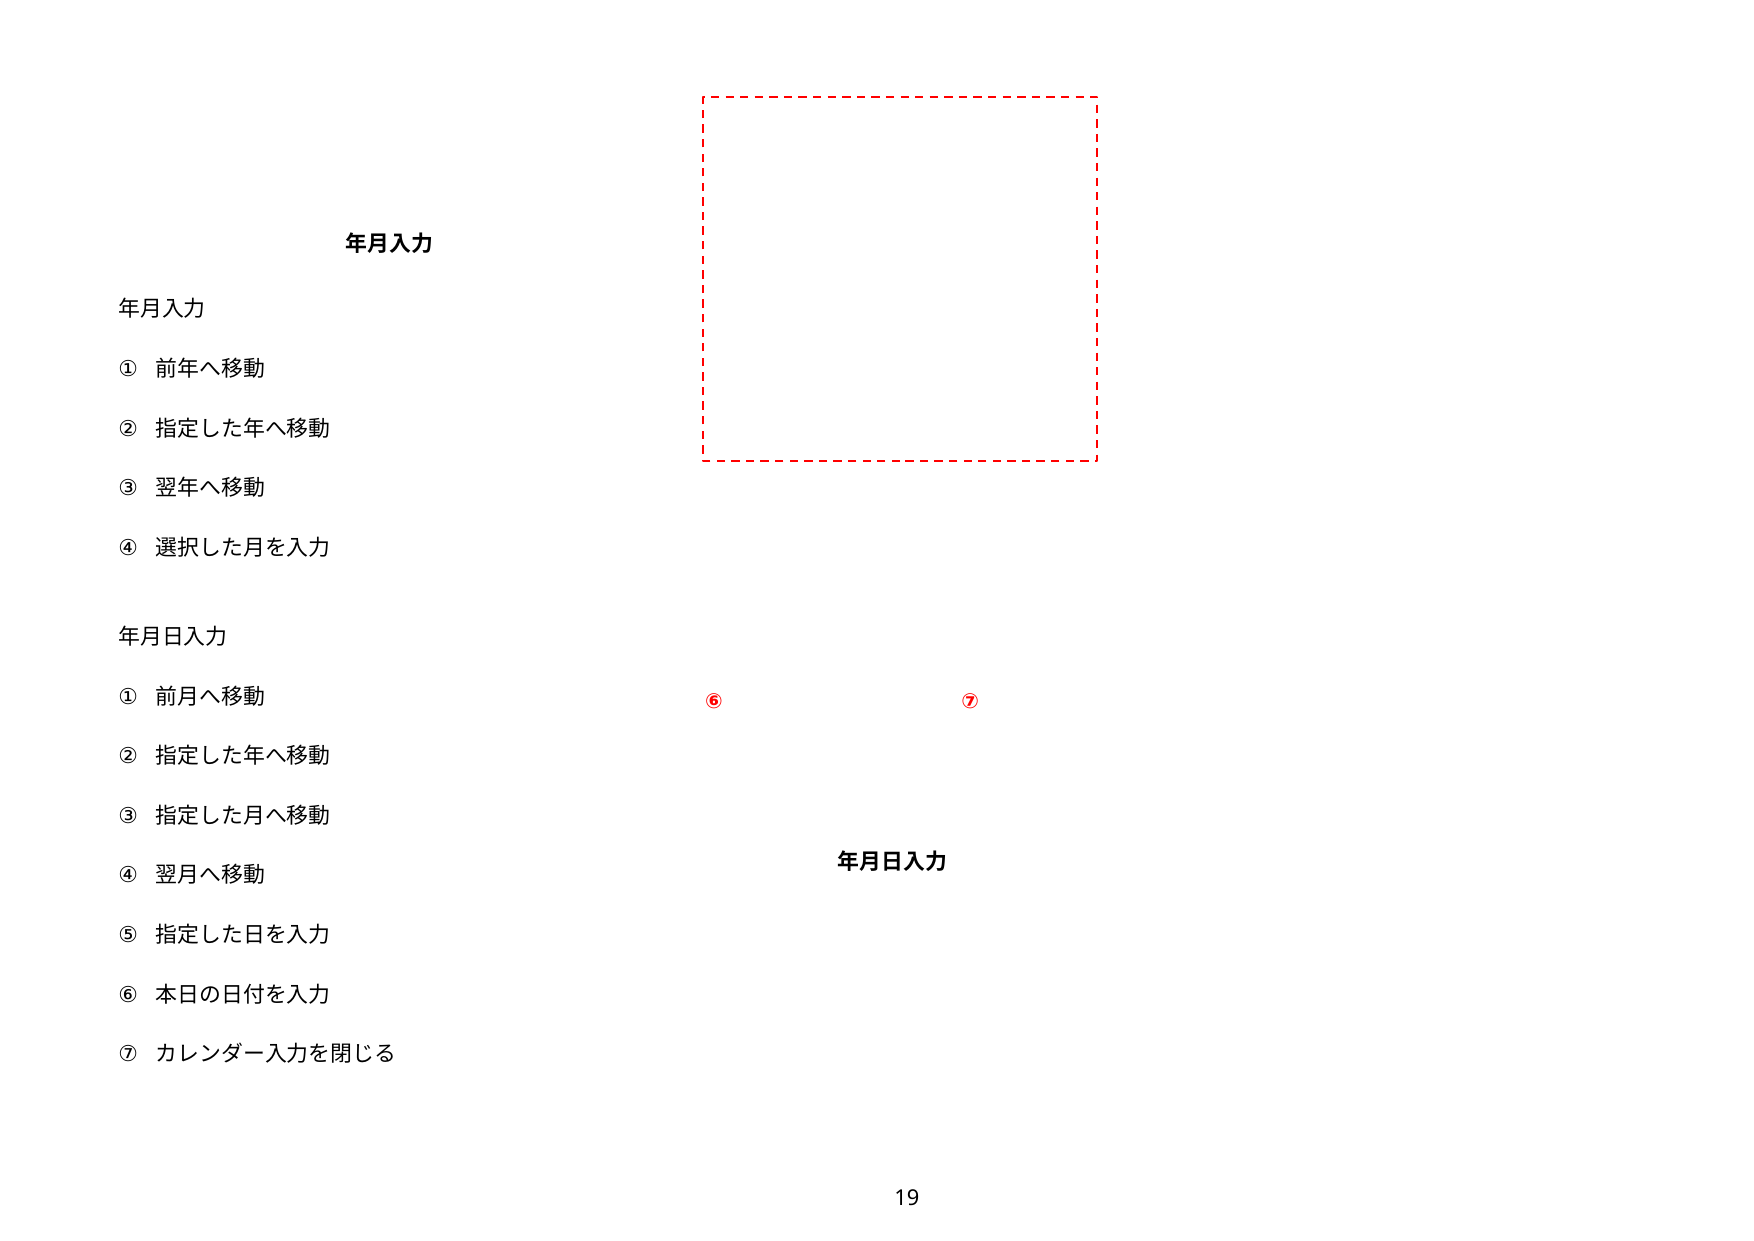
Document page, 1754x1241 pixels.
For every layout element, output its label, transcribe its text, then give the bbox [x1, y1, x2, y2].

list 前月へ移動 [118, 665, 1695, 724]
list 本日の日付を入力 [118, 963, 1695, 1022]
list 選択した月を入力 [118, 516, 1695, 575]
text 年月入力 [118, 277, 1695, 337]
list 指定した日を入力 [118, 903, 1695, 963]
list 指定した月へ移動 [118, 784, 1695, 843]
text 年月日入力 [118, 605, 1695, 665]
list 指定した年へ移動 [118, 397, 1695, 456]
list カレンダー入力を閉じる [118, 1022, 1695, 1082]
list 翌月へ移動 [118, 843, 1695, 903]
list 翌年へ移動 [118, 456, 1695, 516]
list 前年へ移動 [118, 337, 1695, 397]
list 指定した年へ移動 [118, 724, 1695, 784]
